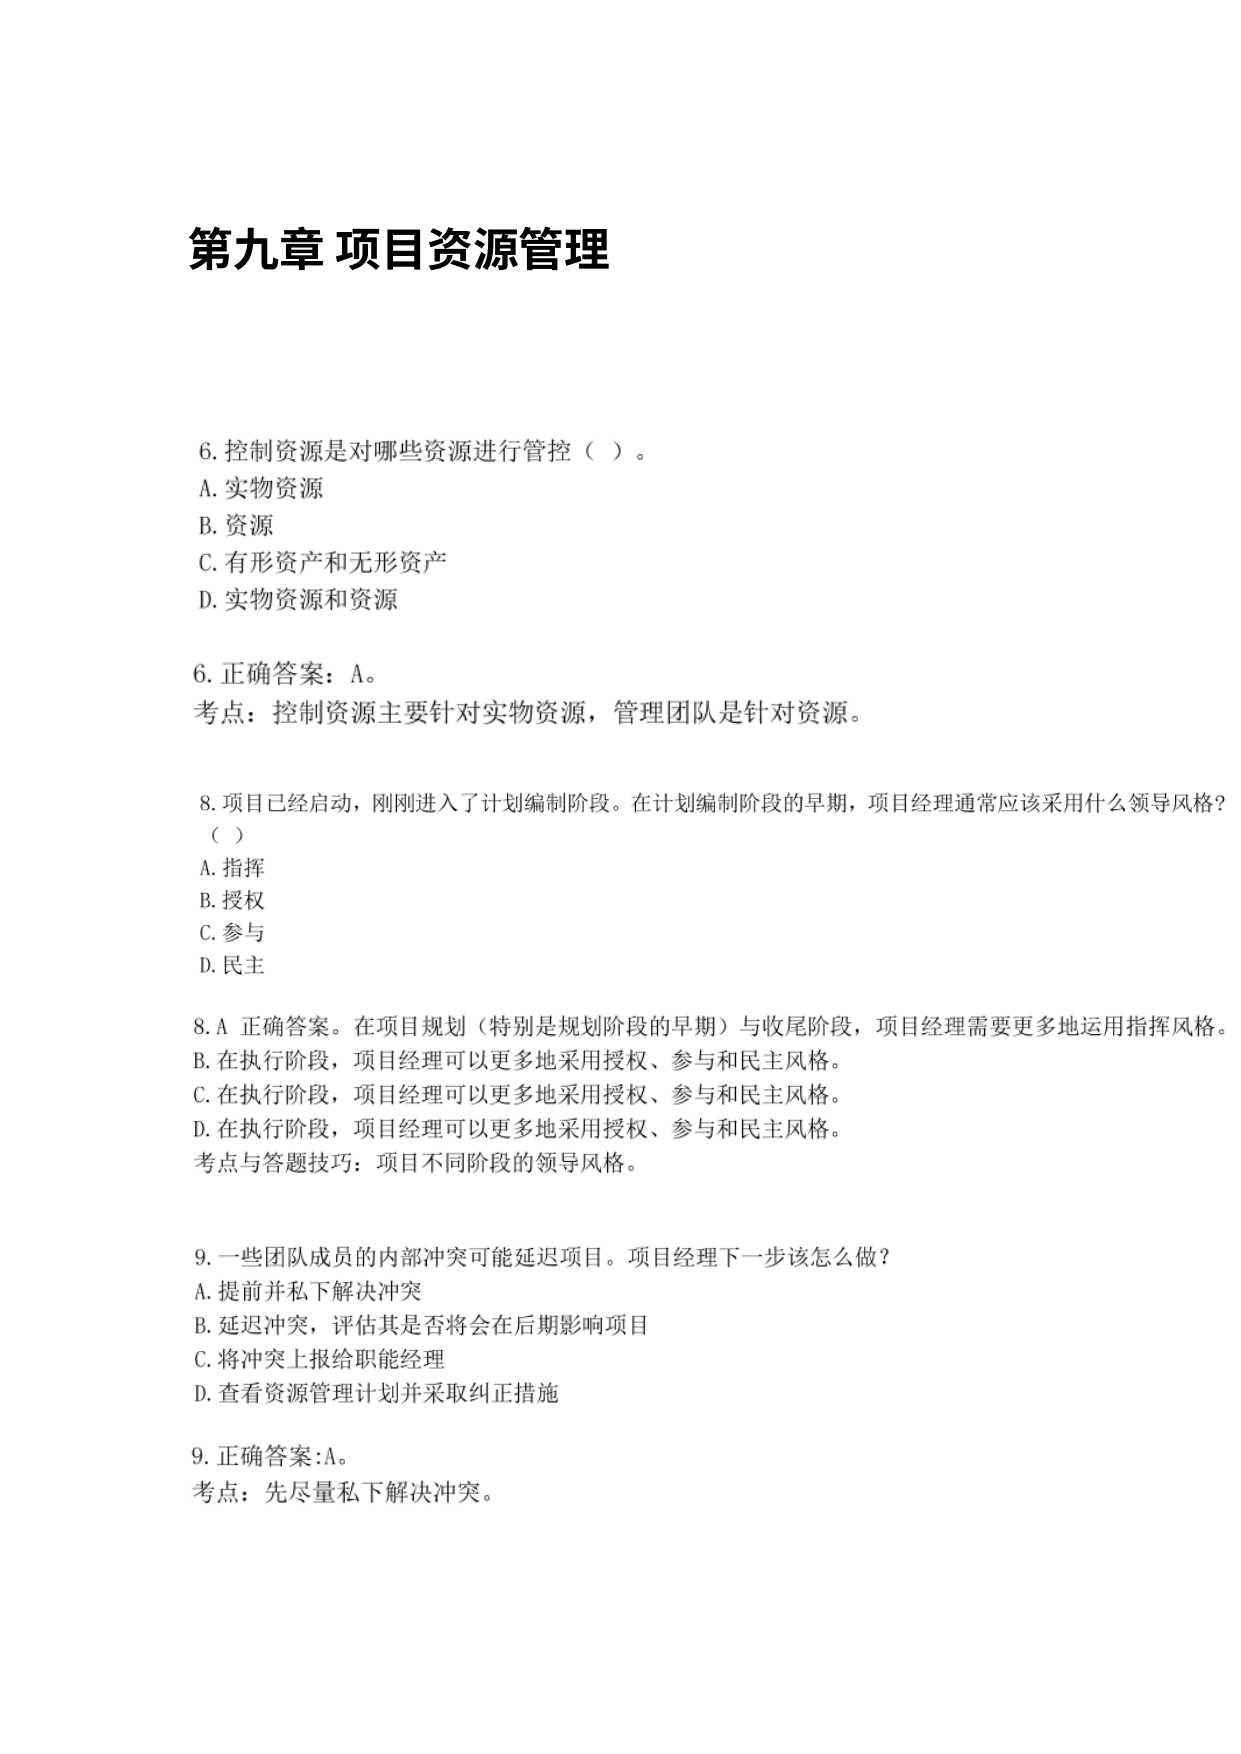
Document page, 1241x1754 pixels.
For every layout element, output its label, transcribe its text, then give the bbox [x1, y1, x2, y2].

subtitle 项目资源管理 [187, 197, 1053, 295]
picture [187, 422, 655, 619]
picture [187, 1429, 524, 1519]
picture [187, 1007, 1233, 1181]
picture [187, 1234, 912, 1419]
picture [187, 649, 901, 746]
picture [187, 779, 1233, 982]
